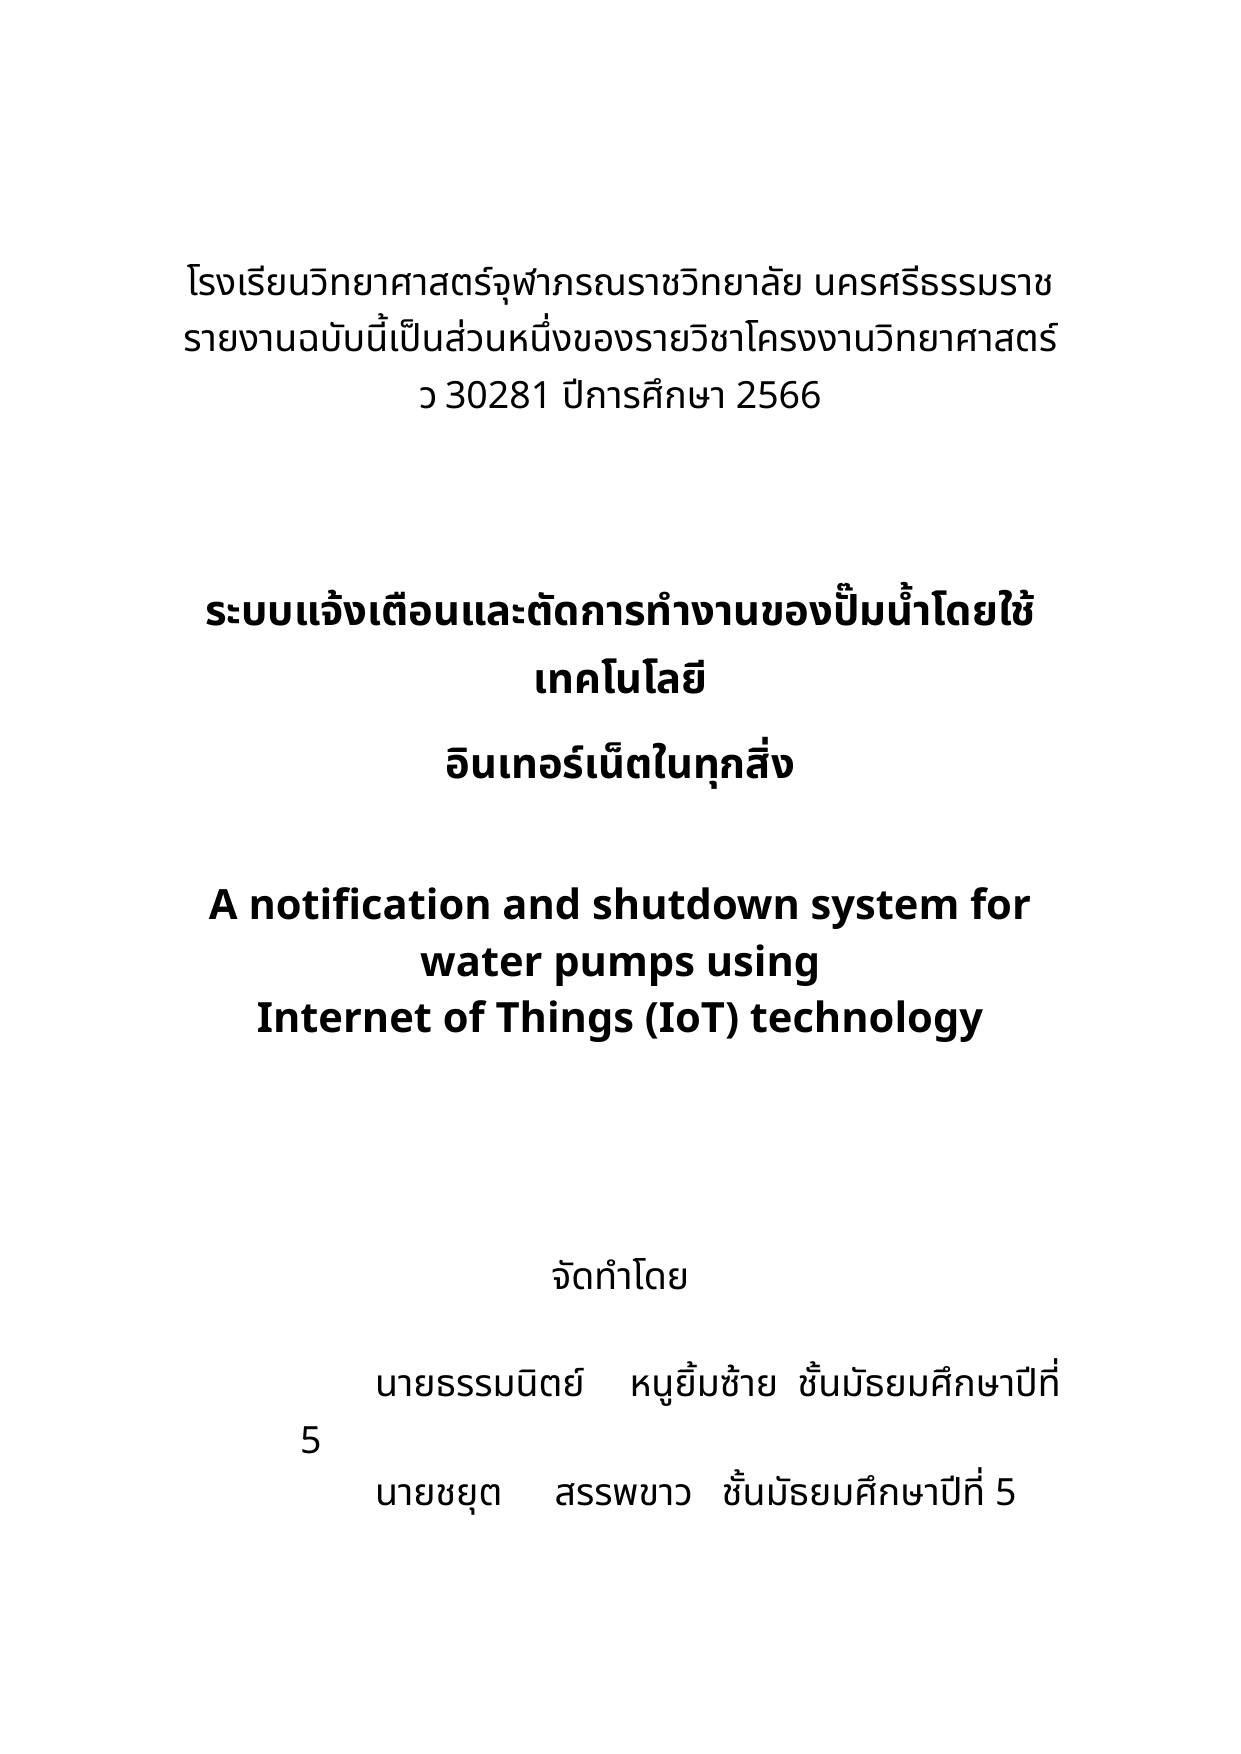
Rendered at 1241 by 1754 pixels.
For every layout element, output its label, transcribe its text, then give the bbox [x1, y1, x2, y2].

text โรงเรียนวิทยาศาสตร์จุฬาภรณราชวิทยาลัย นครศรีธรรมราช [150, 255, 1090, 312]
text นายชยุต สรรพขาว ชั้นมัธยมศึกษาปีที่ 5 [300, 1465, 1090, 1522]
text นายธรรมนิตย์ หนูยิ้มซ้าย ชั้นมัธยมศึกษาปีที่ 5 [300, 1357, 1090, 1465]
text จัดทำโดย [150, 1249, 1090, 1306]
text ระบบแจ้งเตือนและตัดการทำงานของปั๊มน้ำโดยใช้เทคโนโลยี [150, 581, 1090, 712]
text A notification and shutdown system for water pumps using [150, 875, 1090, 988]
text รายงานฉบับนี้เป็นส่วนหนึ่งของรายวิชาโครงงานวิทยาศาสตร์ ว30281 ปีการศึกษา 2566 [150, 312, 1090, 426]
text อินเทอร์เน็ตในทุกสิ่ง [150, 734, 1090, 797]
text Internet of Things (IoT) technology [150, 988, 1090, 1045]
